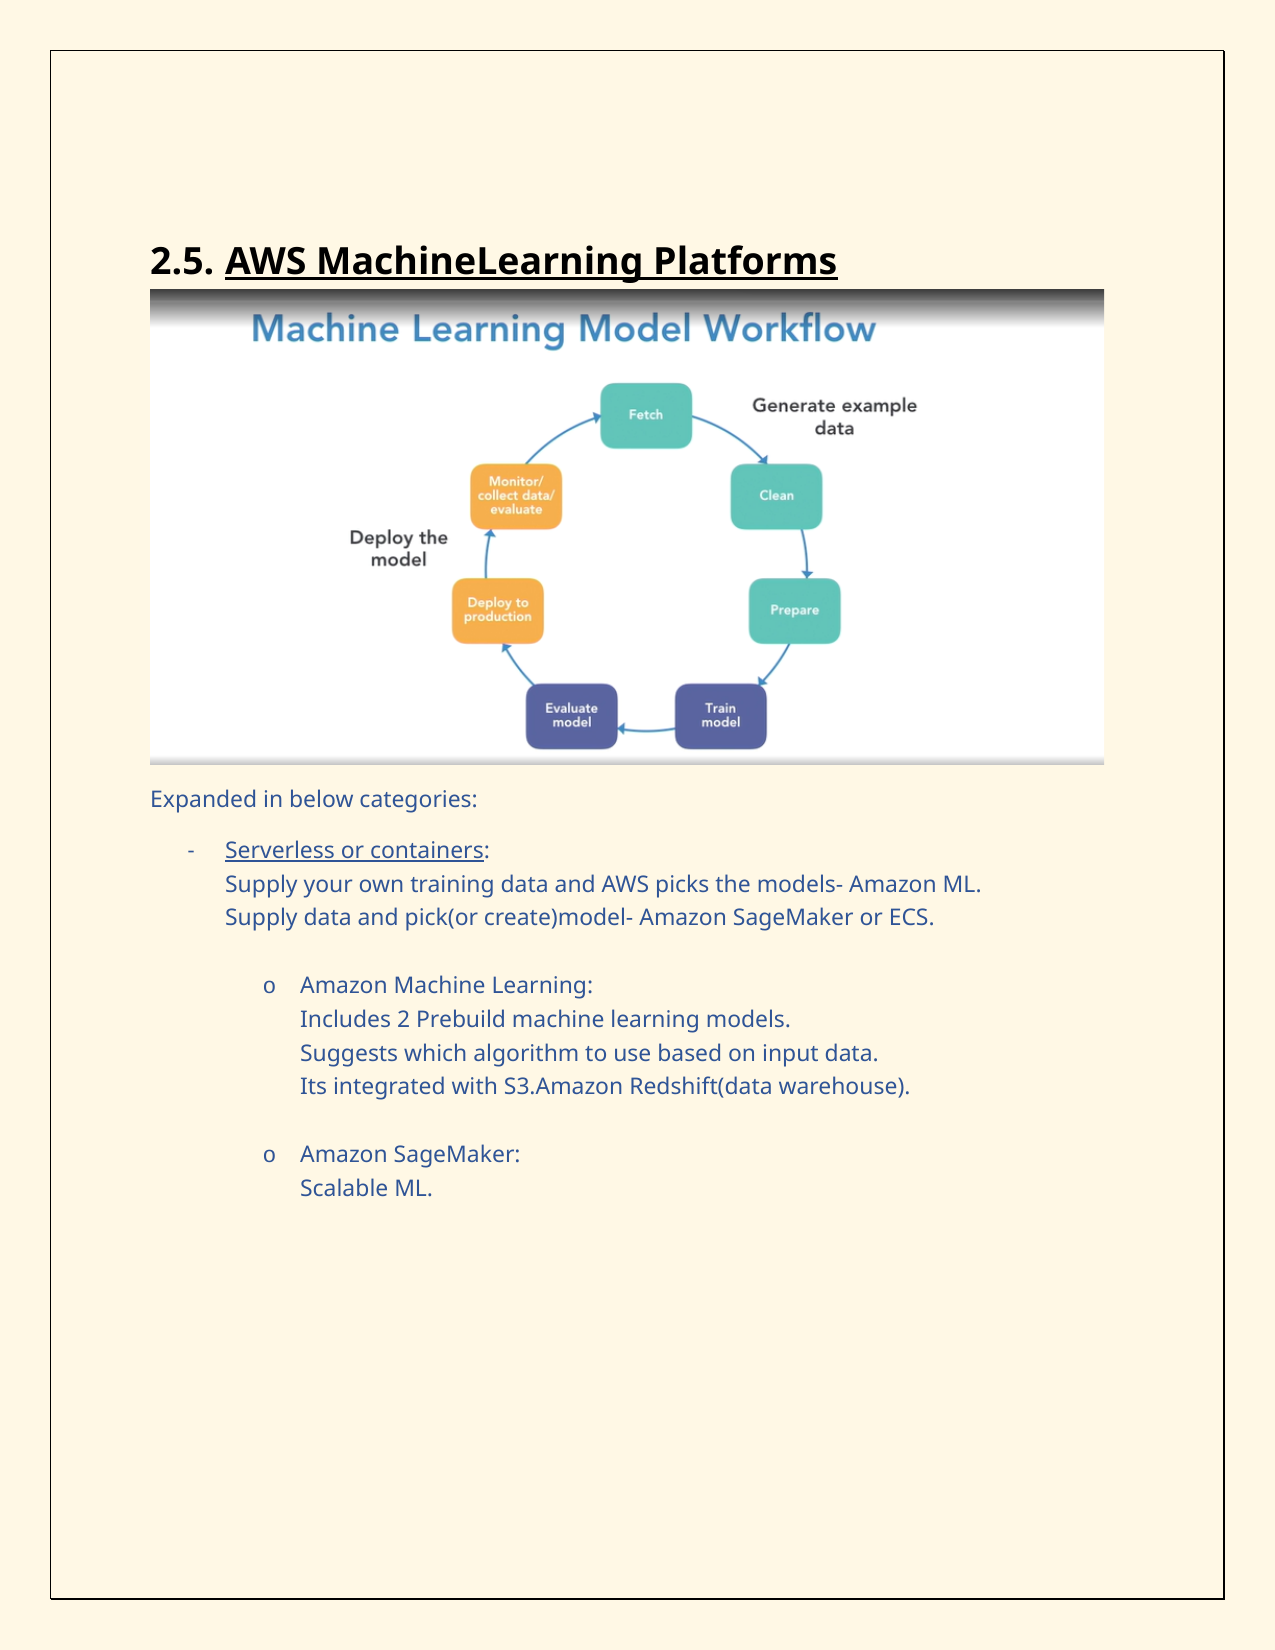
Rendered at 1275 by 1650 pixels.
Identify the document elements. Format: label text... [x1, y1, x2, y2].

list Amazon Machine Learning: [262, 969, 1124, 1000]
list Scalable ML. [300, 1172, 1124, 1203]
list Its integrated with S3.Amazon Redshift(data warehouse). [300, 1070, 1124, 1101]
list Supply your own training data and AWS picks the models- Amazon ML. [225, 868, 1124, 899]
list Amazon SageMaker: [262, 1138, 1124, 1169]
subtitle AWS MachineLearning Platforms [150, 234, 1124, 285]
list Serverless or containers: [187, 834, 1124, 865]
list Suggests which algorithm to use based on input data. [300, 1036, 1124, 1068]
list Supply data and pick(or create)model- Amazon SageMaker or ECS. [225, 901, 1124, 933]
picture [150, 289, 1105, 765]
list Includes 2 Prebuild machine learning models. [300, 1003, 1124, 1034]
text Expanded in below categories: [150, 783, 1124, 815]
